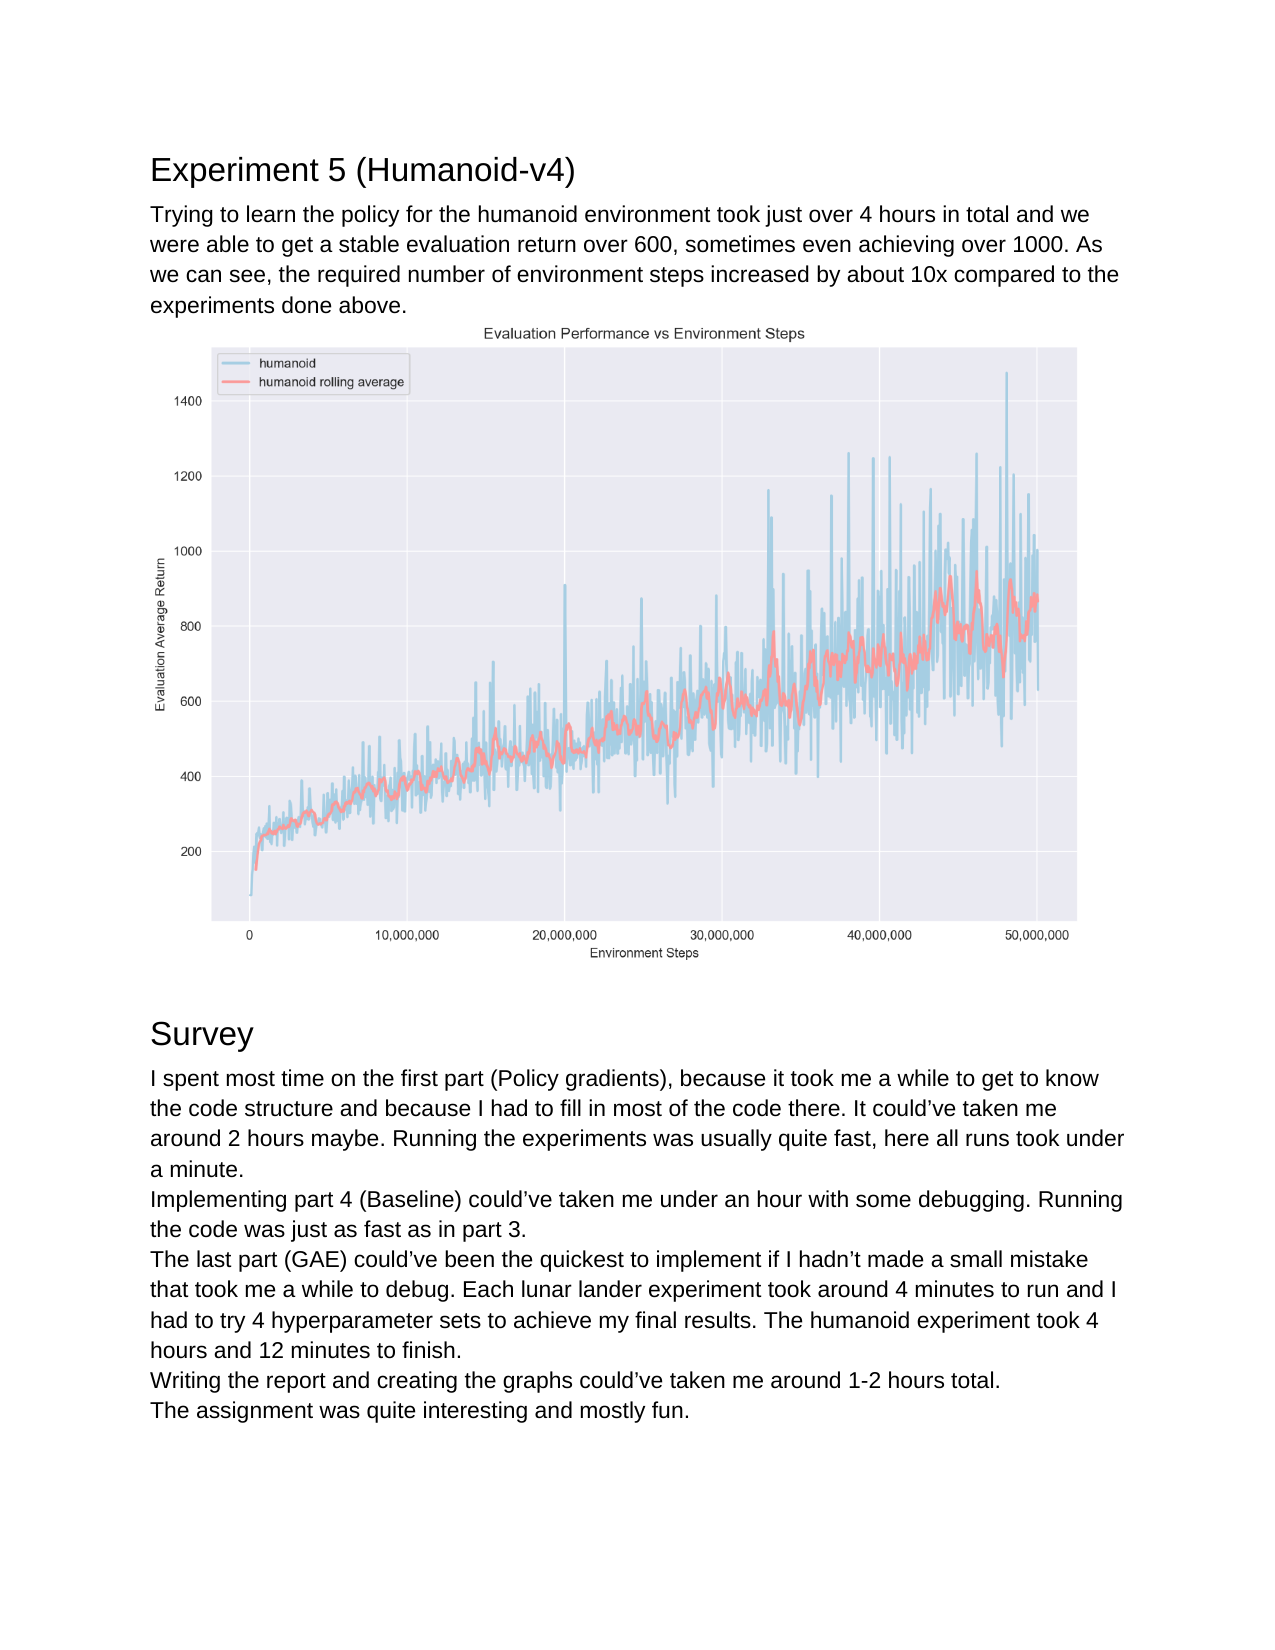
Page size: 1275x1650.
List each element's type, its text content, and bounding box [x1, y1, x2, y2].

text I spent most time on the first part (Policy gradients), because it took me a while to get to know the code structure and because I had to fill in most of the code there. It could’ve taken me around 2 hours maybe. Running the experiments was usually quite fast, here all runs took under a minute. [150, 1065, 1125, 1182]
picture [150, 321, 1085, 969]
subtitle Experiment 5 (Humanoid-v4) [150, 150, 1125, 188]
text Writing the report and creating the graphs could’ve taken me around 1-2 hours total. [150, 1367, 1125, 1393]
text Implementing part 4 (Baseline) could’ve taken me under an hour with some debugging. Running the code was just as fast as in part 3. [150, 1186, 1125, 1242]
text The last part (GAE) could’ve been the quickest to implement if I hadn’t made a small mistake that took me a while to debug. Each lunar lander experiment took around 4 minutes to run and I had to try 4 hyperparameter sets to achieve my final results. The humanoid experiment took 4 hours and 12 minutes to finish. [150, 1246, 1125, 1363]
subtitle Survey [150, 1014, 1125, 1052]
text Trying to learn the policy for the humanoid environment took just over 4 hours in total and we were able to get a stable evaluation return over 600, sometimes even achieving over 1000. As we can see, the required number of environment steps increased by about 10x compared to the experiments done above. [150, 201, 1125, 318]
text The assignment was quite interesting and mostly fun. [150, 1397, 1125, 1423]
